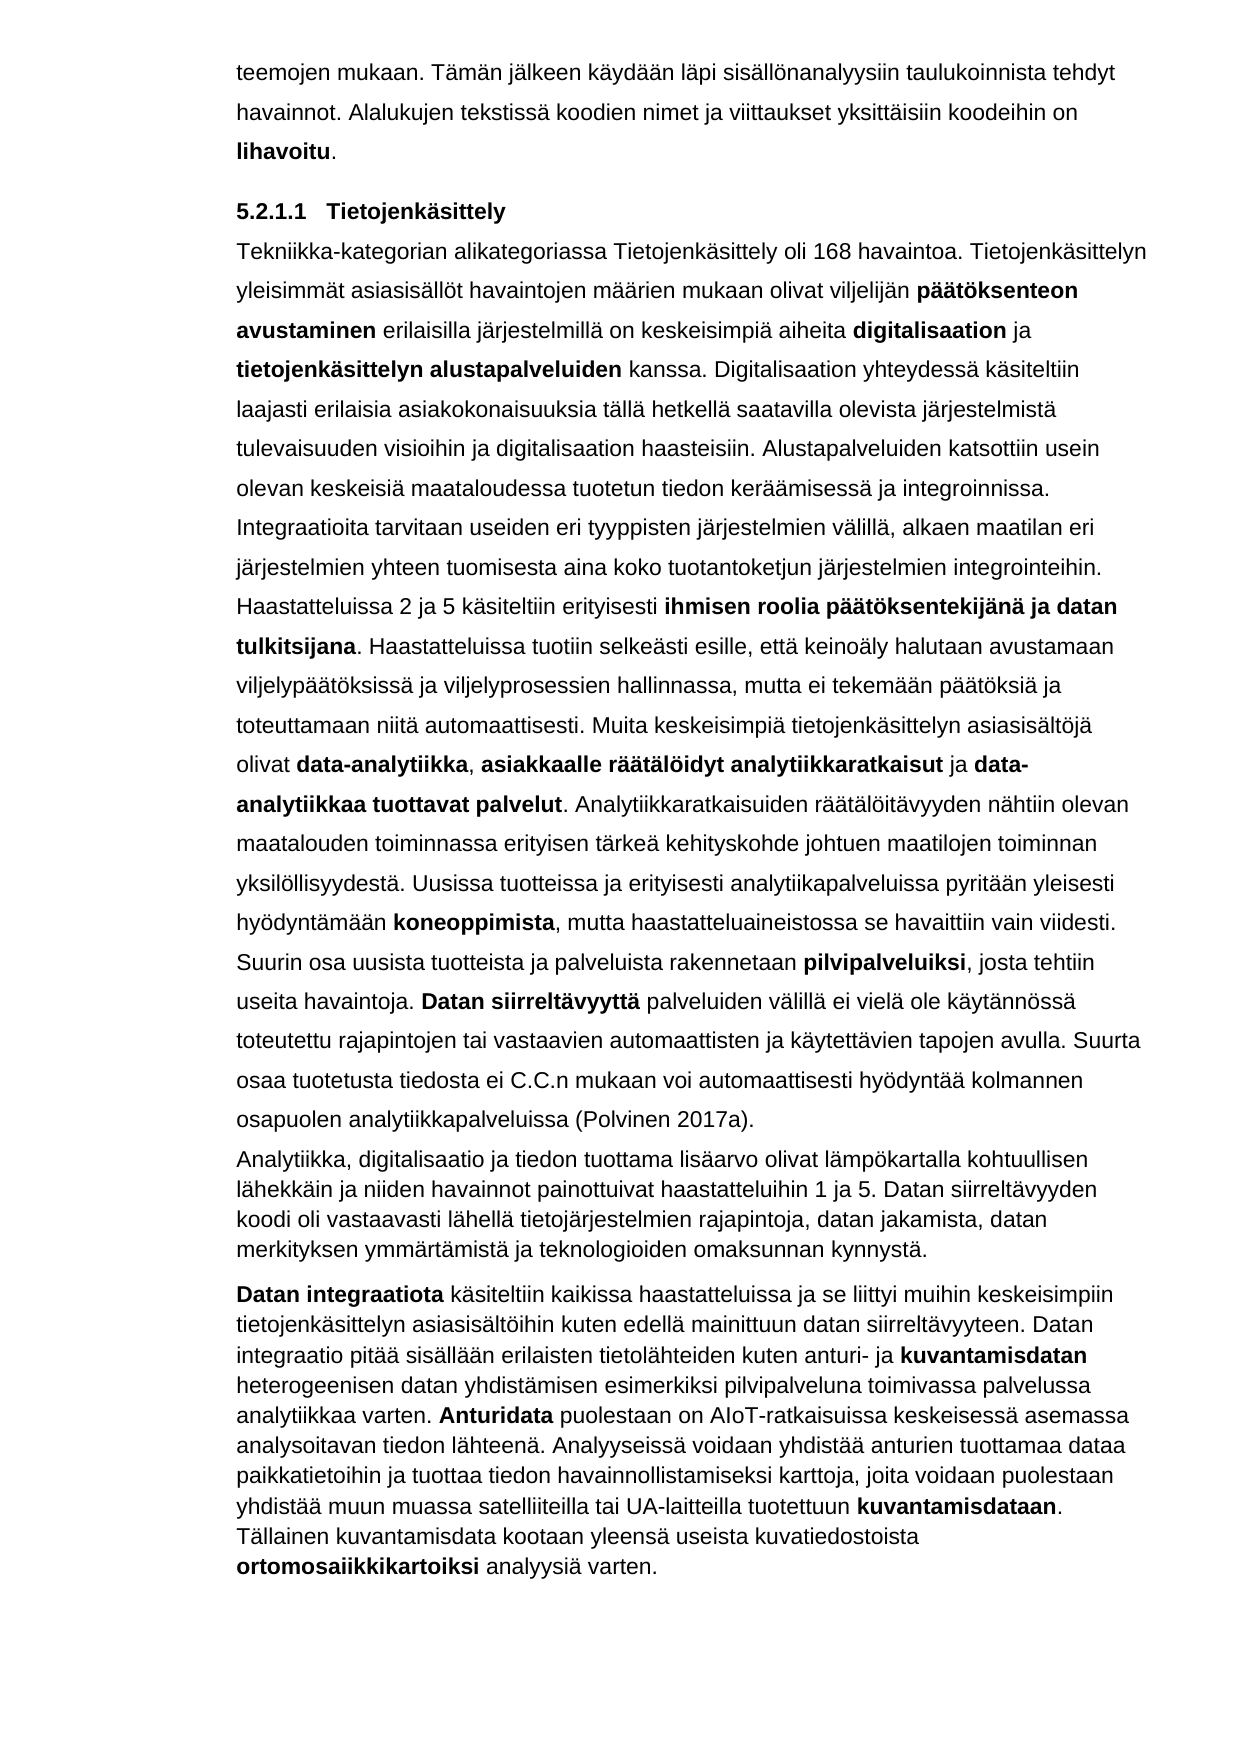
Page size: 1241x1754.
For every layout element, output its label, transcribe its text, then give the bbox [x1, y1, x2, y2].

text Datan integraatiota käsiteltiin kaikissa haastatteluissa ja se liittyi muihin keskeisimpiin tietojenkäsittelyn asiasisältöihin kuten edellä mainittuun datan siirreltävyyteen. Datan integraatio pitää sisällään erilaisten tietolähteiden kuten anturi- ja kuvantamisdatan heterogeenisen datan yhdistämisen esimerkiksi pilvipalveluna toimivassa palvelussa analytiikkaa varten. Anturidata puolestaan on AIoT-ratkaisuissa keskeisessä asemassa analysoitavan tiedon lähteenä. Analyyseissä voidaan yhdistää anturien tuottamaa dataa paikkatietoihin ja tuottaa tiedon havainnollistamiseksi karttoja, joita voidaan puolestaan yhdistää muun muassa satelliiteilla tai UA-laitteilla tuotettuun kuvantamisdataan. Tällainen kuvantamisdata kootaan yleensä useista kuvatiedostoista ortomosaiikkikartoiksi analyysiä varten. [236, 1281, 1152, 1579]
text Analytiikka, digitalisaatio ja tiedon tuottama lisäarvo olivat lämpökartalla kohtuullisen lähekkäin ja niiden havainnot painottuivat haastatteluihin 1 ja 5. Datan siirreltävyyden koodi oli vastaavasti lähellä tietojärjestelmien rajapintoja, datan jakamista, datan merkityksen ymmärtämistä ja teknologioiden omaksunnan kynnystä. [236, 1146, 1152, 1263]
subtitle Tietojenkäsittely [236, 198, 1152, 225]
